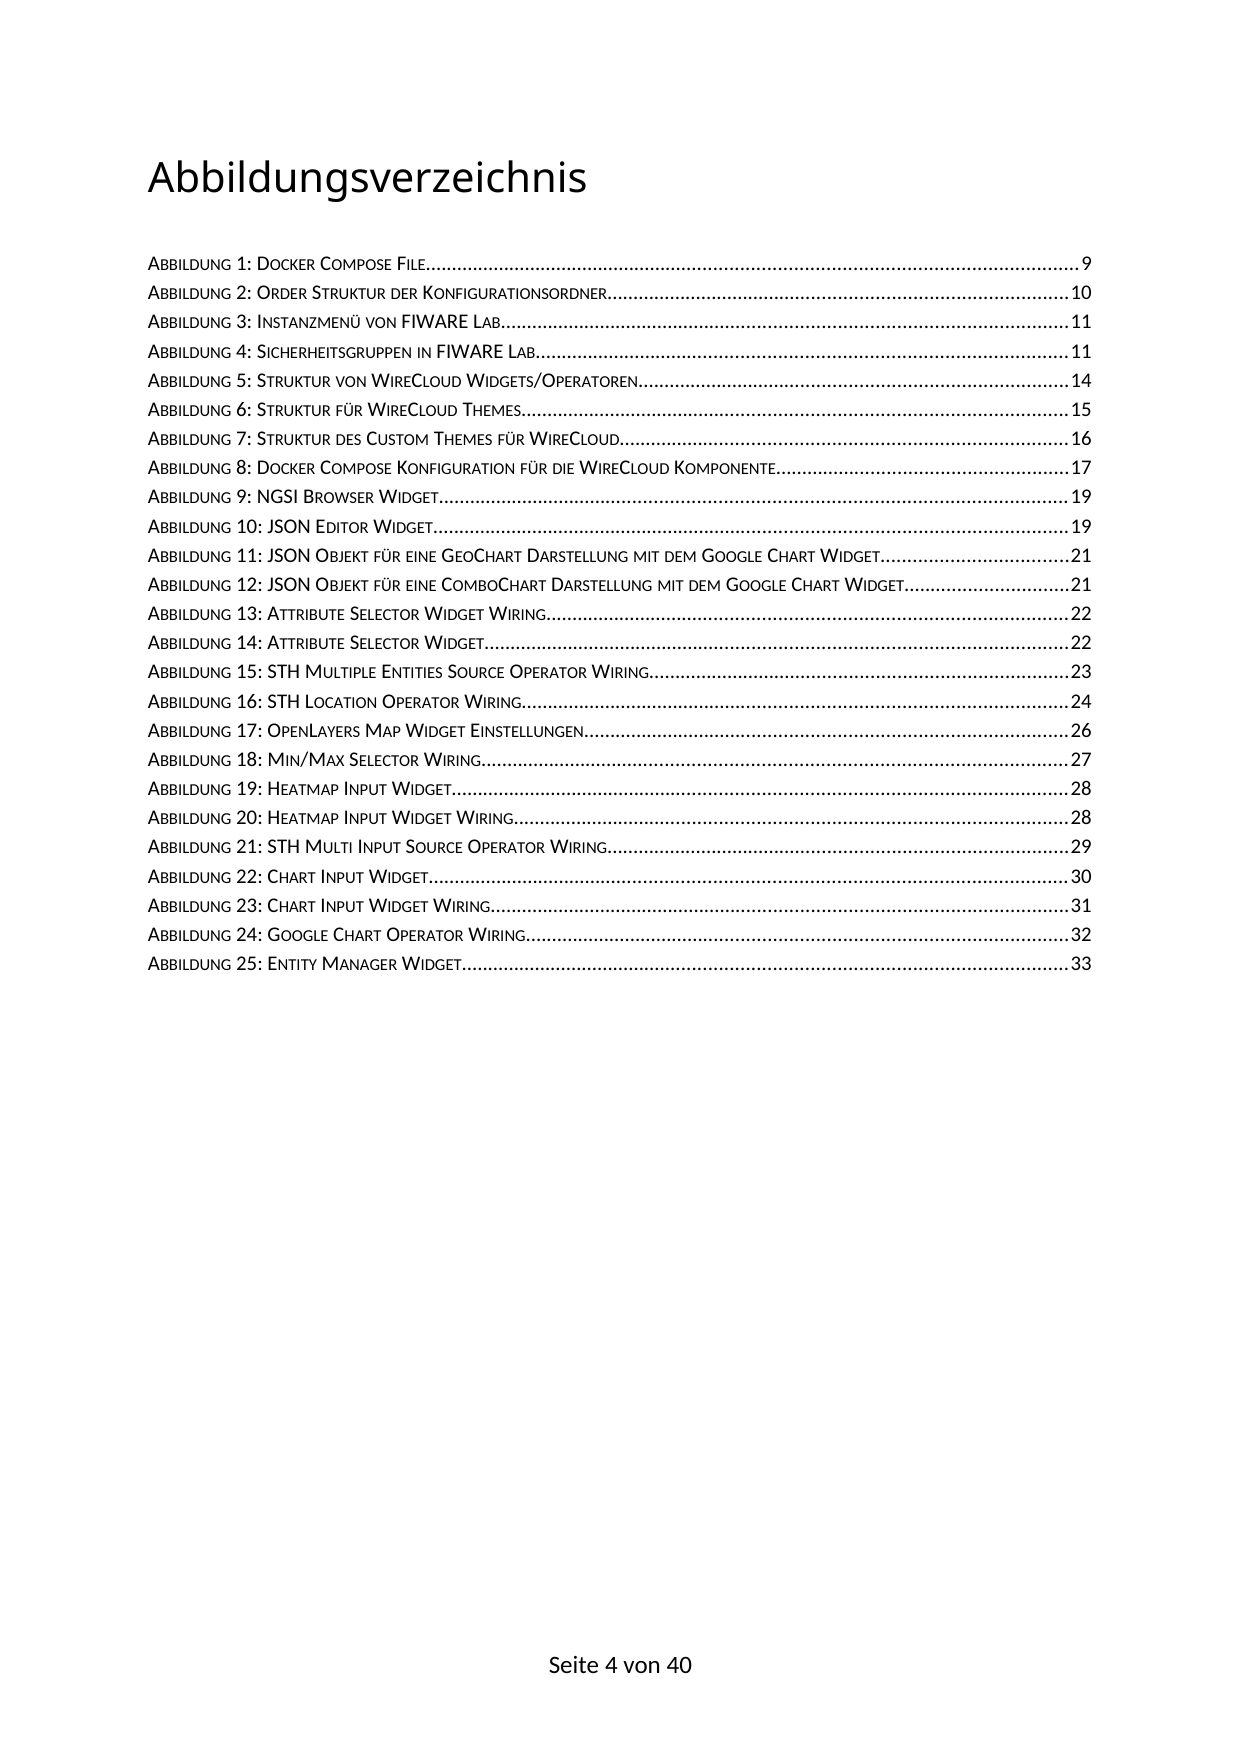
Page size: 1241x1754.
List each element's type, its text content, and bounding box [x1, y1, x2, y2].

text Abbildung 13: Attribute Selector Widget Wiring 22 [148, 600, 1093, 626]
text Abbildung 23: Chart Input Widget Wiring 31 [148, 892, 1093, 917]
text Abbildung 8: Docker Compose Konfiguration für die WireCloud Komponente 17 [148, 454, 1093, 480]
text Abbildung 17: OpenLayers Map Widget Einstellungen 26 [148, 717, 1093, 742]
text Abbildung 21: STH Multi Input Source Operator Wiring 29 [148, 834, 1093, 859]
text Abbildung 19: Heatmap Input Widget 28 [148, 775, 1093, 801]
text Abbildung 18: Min/Max Selector Wiring 27 [148, 746, 1093, 772]
text Abbildung 3: Instanzmenü von FIWARE Lab 11 [148, 309, 1093, 334]
text Abbildung 1: Docker Compose File 9 [148, 250, 1093, 276]
text Abbildung 16: STH Location Operator Wiring 24 [148, 688, 1093, 713]
text Abbildung 9: NGSI Browser Widget 19 [148, 484, 1093, 509]
text Abbildung 25: Entity Manager Widget 33 [148, 950, 1093, 976]
text Abbildung 4: Sicherheitsgruppen in FIWARE Lab 11 [148, 338, 1093, 363]
text Abbildung 11: JSON Objekt für eine GeoChart Darstellung mit dem Google Chart Widget 21 [148, 542, 1093, 567]
text Abbildung 14: Attribute Selector Widget 22 [148, 629, 1093, 655]
text Abbildung 22: Chart Input Widget 30 [148, 863, 1093, 888]
text Abbildung 24: Google Chart Operator Wiring 32 [148, 921, 1093, 947]
text Abbildung 5: Struktur von WireCloud Widgets/Operatoren 14 [148, 367, 1093, 392]
text Abbildung 15: STH Multiple Entities Source Operator Wiring 23 [148, 659, 1093, 684]
text Abbildung 10: JSON Editor Widget 19 [148, 513, 1093, 538]
text Abbildung 7: Struktur des Custom Themes für WireCloud 16 [148, 425, 1093, 451]
text Abbildung 6: Struktur für WireCloud Themes 15 [148, 396, 1093, 422]
text Abbildung 20: Heatmap Input Widget Wiring 28 [148, 804, 1093, 830]
text Abbildung 12: JSON Objekt für eine ComboChart Darstellung mit dem Google Chart Widget 21 [148, 571, 1093, 597]
list Abbildungsverzeichnis [148, 148, 1093, 204]
text Abbildung 2: Order Struktur der Konfigurationsordner 10 [148, 279, 1093, 305]
